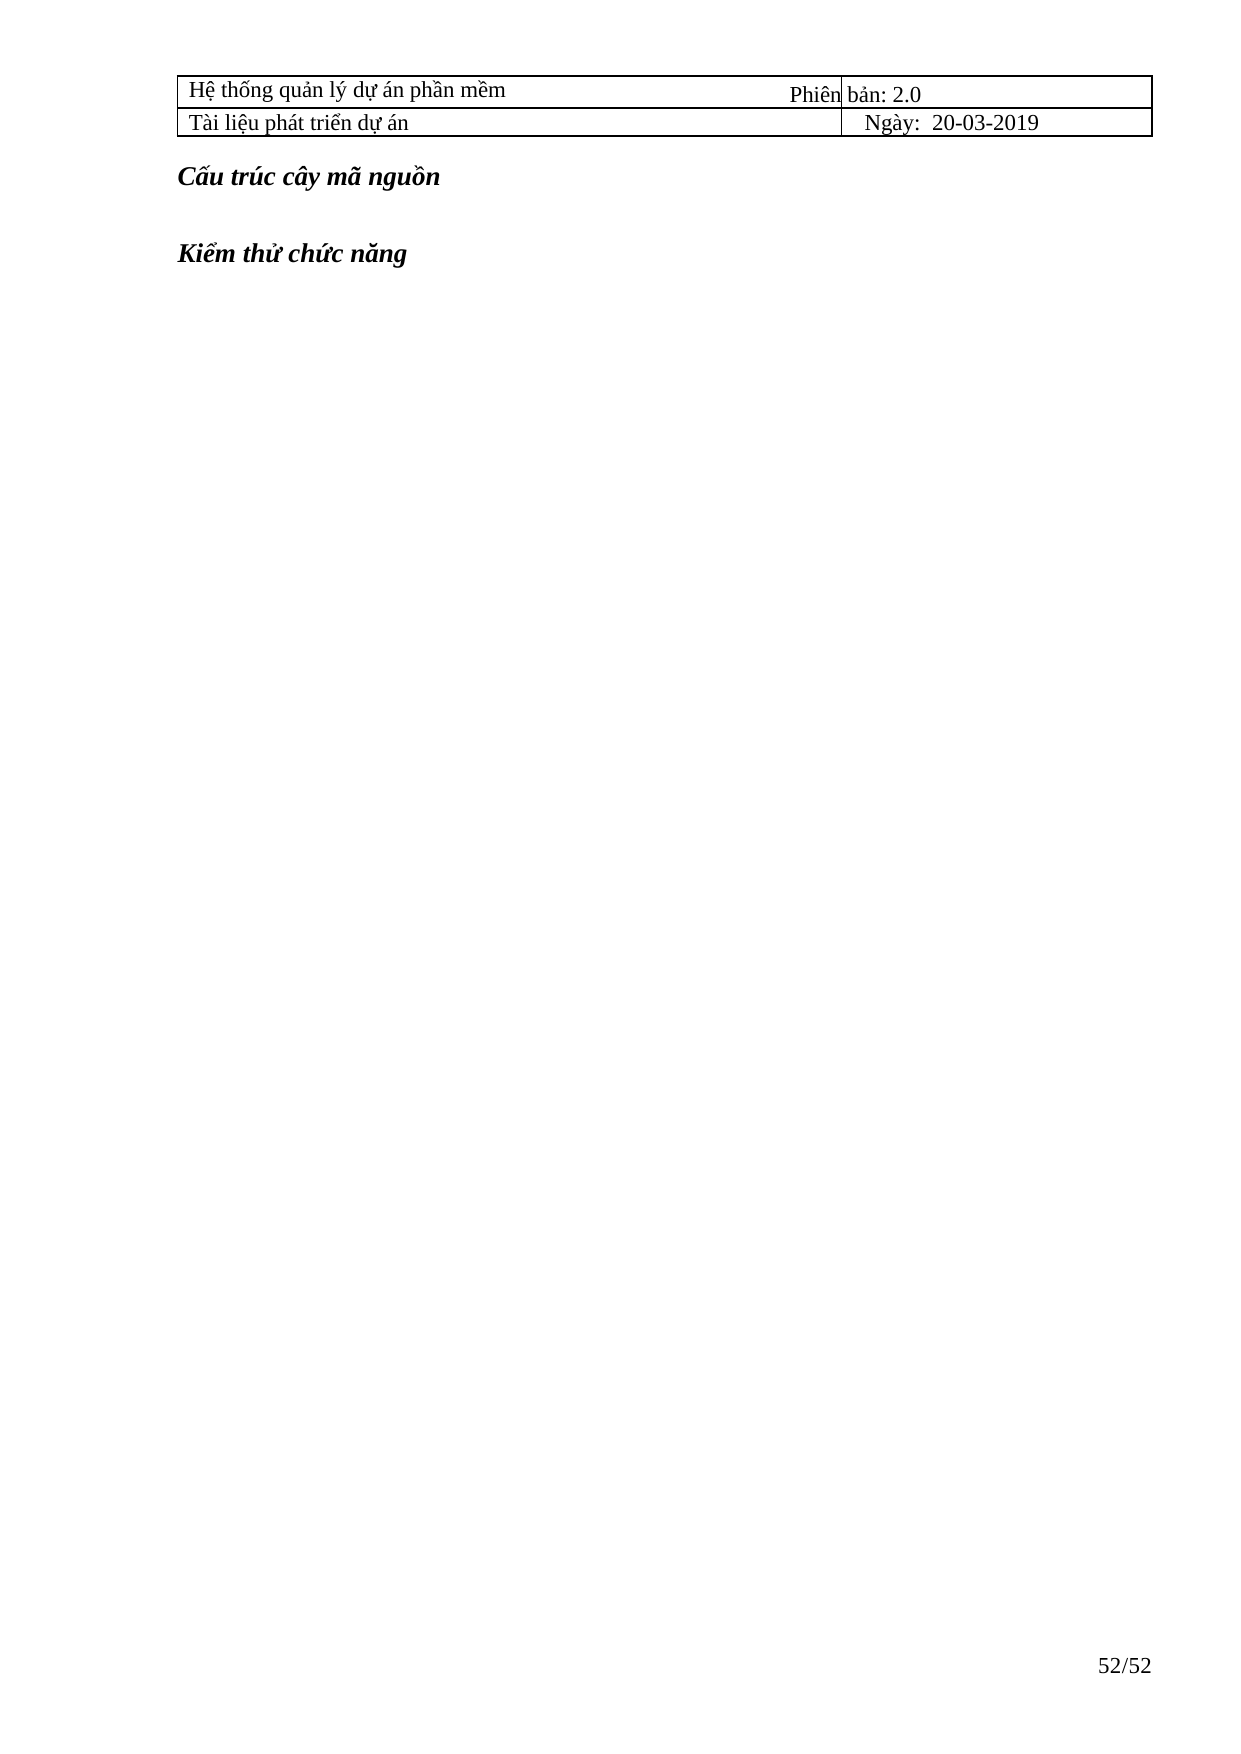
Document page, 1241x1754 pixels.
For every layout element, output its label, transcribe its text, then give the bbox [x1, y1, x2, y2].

subtitle Kiểm thử chức năng [177, 237, 1152, 268]
subtitle Cấu trúc cây mã nguồn [177, 161, 1152, 192]
